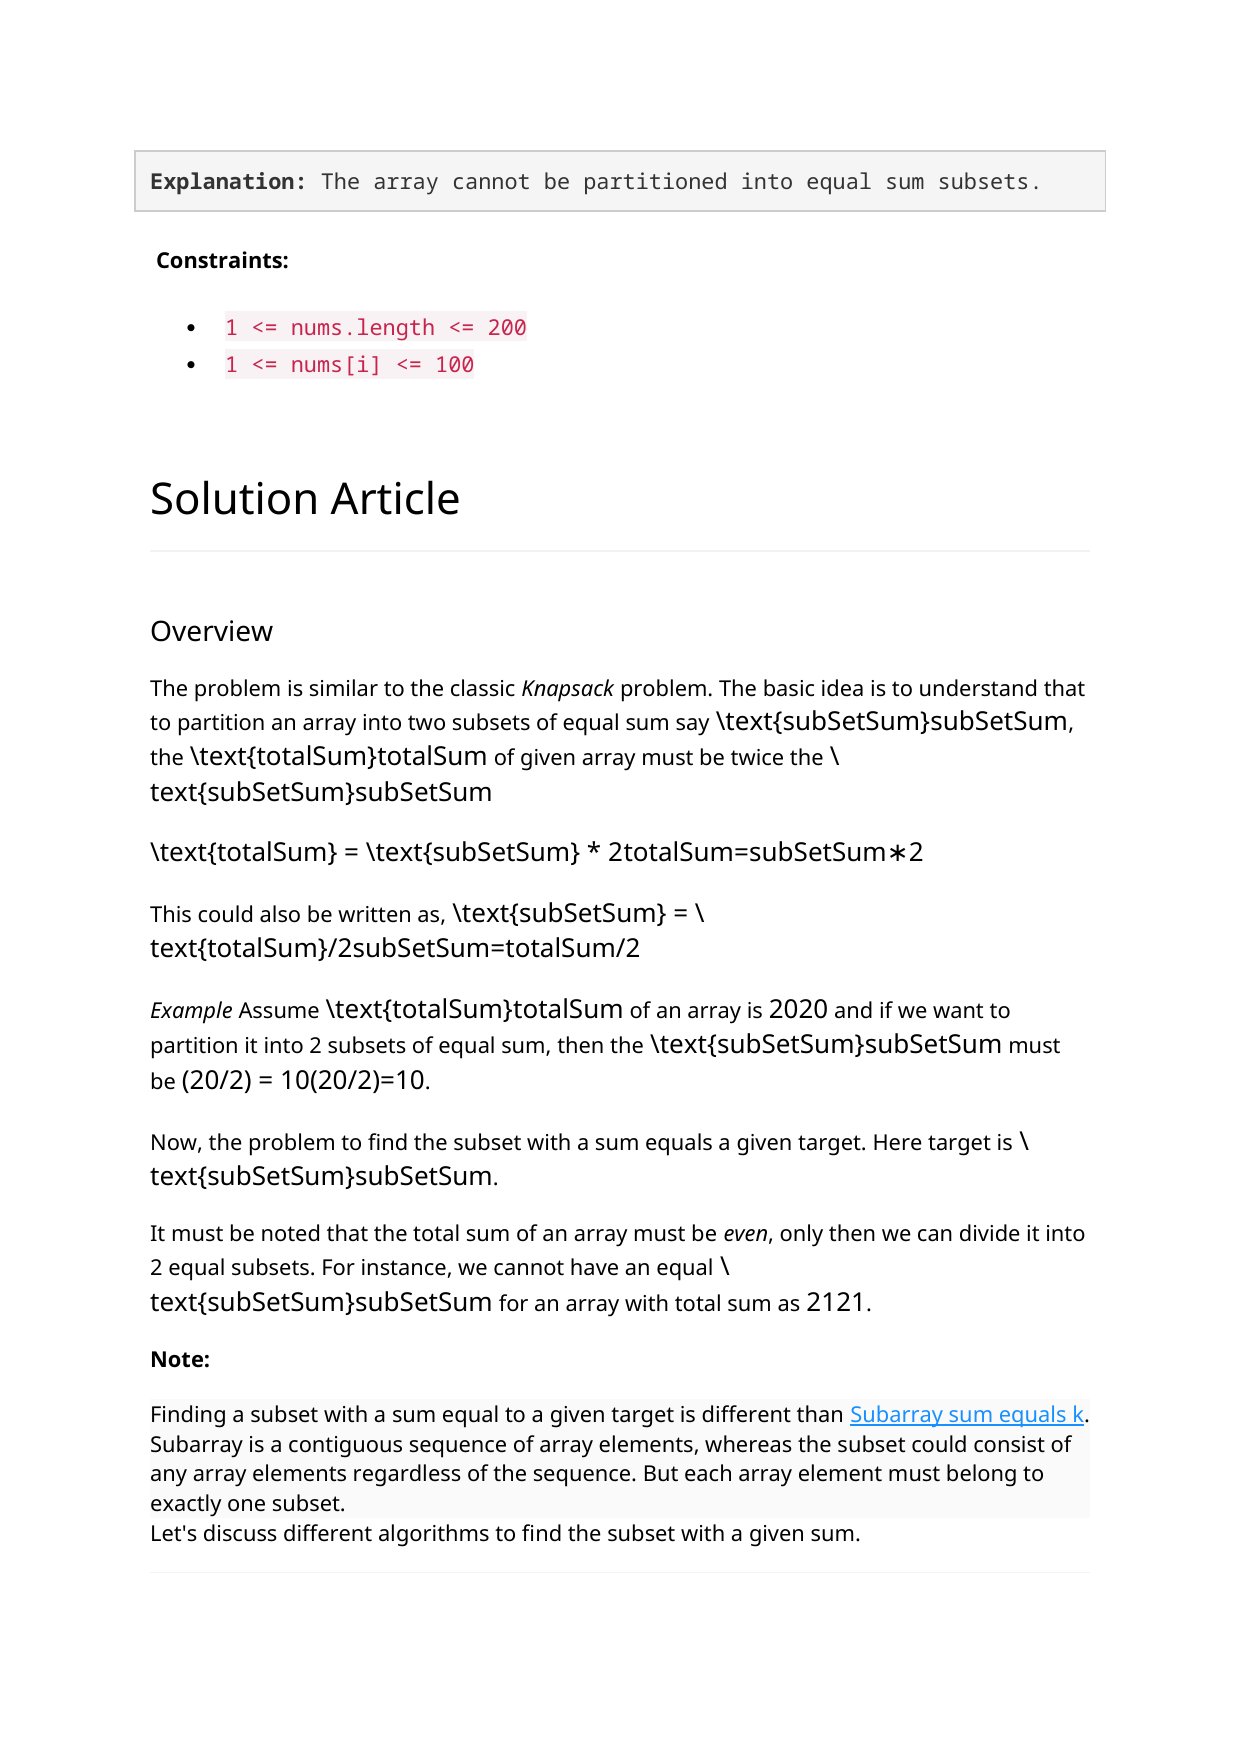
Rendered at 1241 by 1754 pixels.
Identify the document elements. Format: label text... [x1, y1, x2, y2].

text This could also be written as, \text{subSetSum} = \text{totalSum}/2subSetSum=totalSum/2 [150, 894, 1090, 966]
text Note: [150, 1344, 1090, 1374]
text It must be noted that the total sum of an array must be even, only then we can divide it into 2 equal subsets. For instance, we cannot have an equal \text{subSetSum}subSetSum for an array with total sum as 2121. [150, 1218, 1090, 1319]
text \text{totalSum} = \text{subSetSum} * 2totalSum=subSetSum∗2 [150, 834, 1090, 869]
subtitle Overview [150, 611, 1090, 649]
subtitle Solution Article [150, 468, 1090, 527]
text Now, the problem to find the subset with a sum equals a given target. Here target is \text{subSetSum}subSetSum. [150, 1122, 1090, 1193]
text Example Assume \text{totalSum}totalSum of an array is 2020 and if we want to partition it into 2 subsets of equal sum, then the \text{subSetSum}subSetSum must be (20/2) = 10(20/2)=10. [150, 991, 1090, 1097]
text Let's discuss different algorithms to find the subset with a given sum. [150, 1518, 1090, 1548]
text The problem is similar to the classic Knapsack problem. The basic idea is to understand that to partition an array into two subsets of equal sum say \text{subSetSum}subSetSum, the \text{totalSum}totalSum of given array must be twice the \text{subSetSum}subSetSum [150, 673, 1090, 809]
text Constraints: [150, 237, 1090, 274]
text Explanation: The array cannot be partitioned into equal sum subsets. [136, 152, 1105, 210]
list 1 <= nums[i] <= 100 [187, 341, 1090, 379]
list 1 <= nums.length <= 200 [187, 304, 1090, 341]
text Finding a subset with a sum equal to a given target is different than Subarray sum equals k. Subarray is a contiguous sequence of array elements, whereas the subset could consist of any array elements regardless of the sequence. But each array element must belong to exactly one subset. [150, 1399, 1090, 1518]
